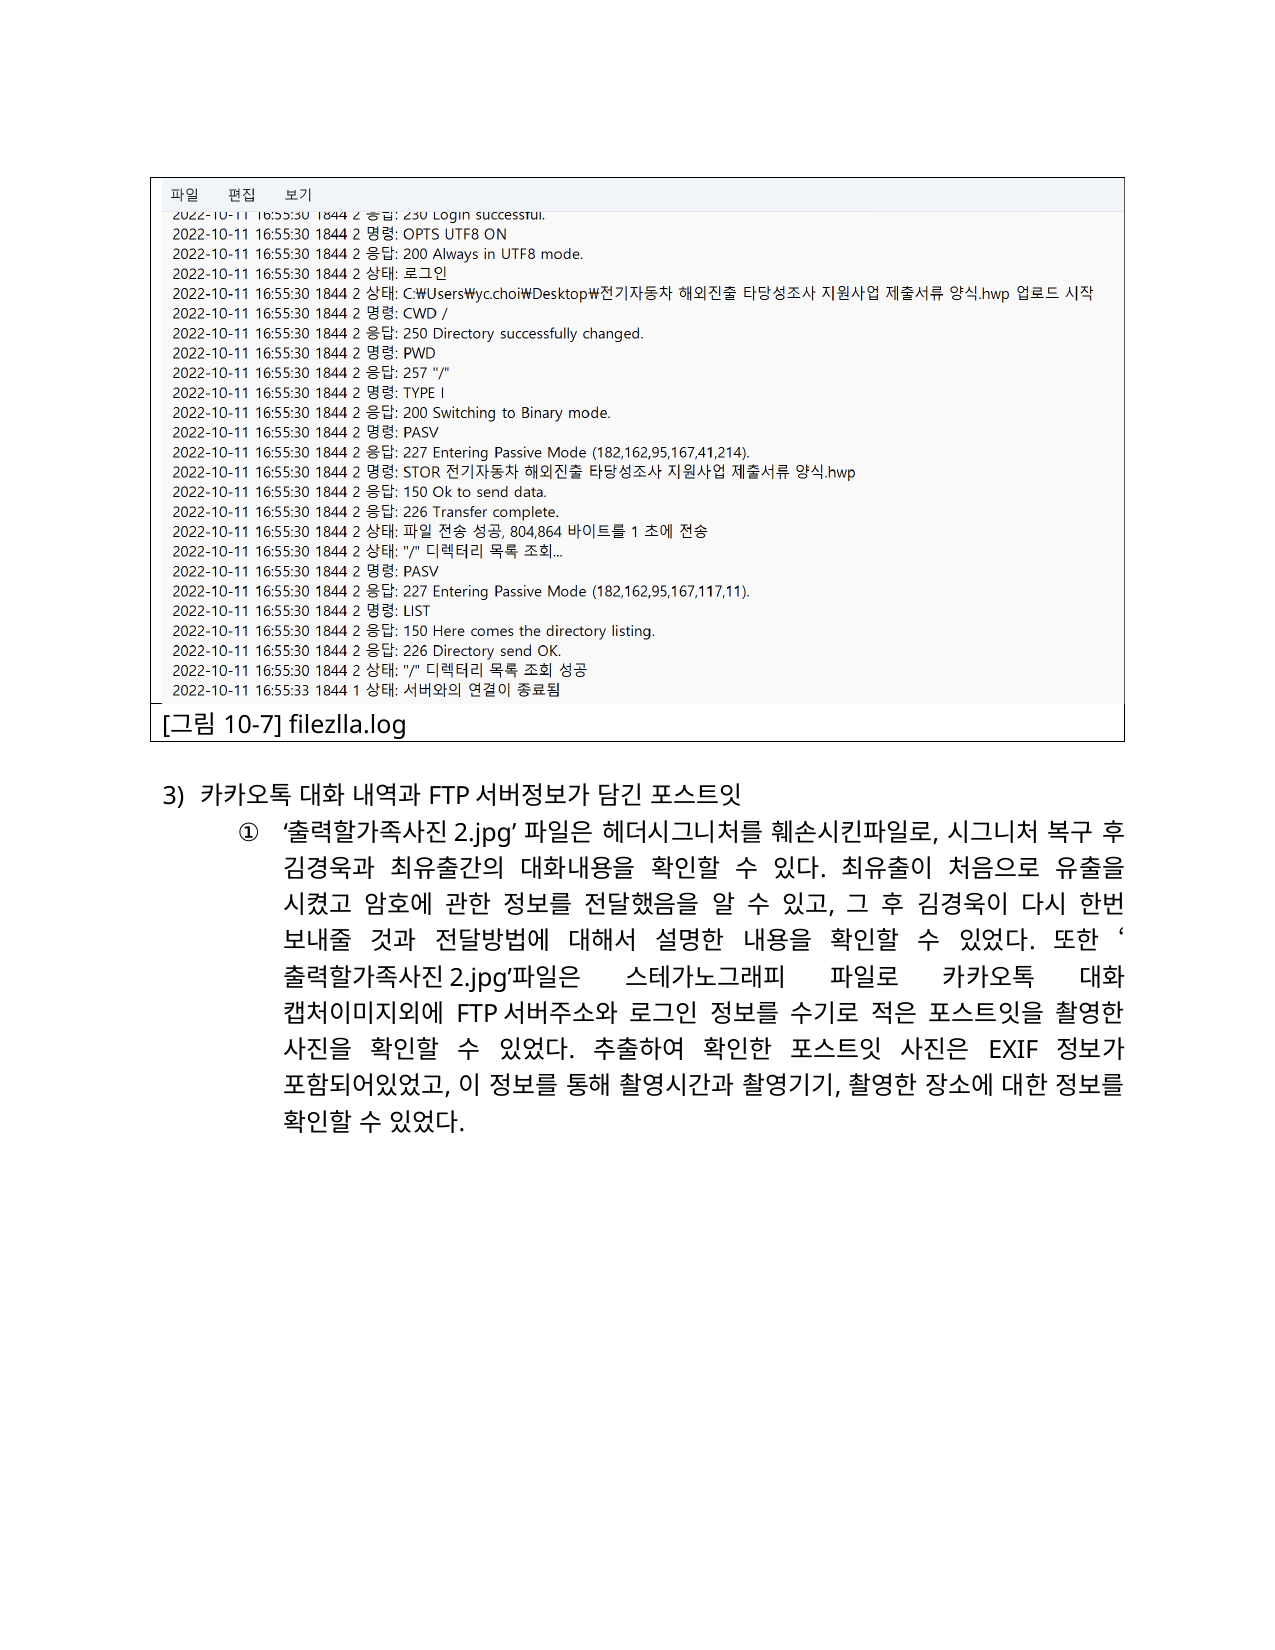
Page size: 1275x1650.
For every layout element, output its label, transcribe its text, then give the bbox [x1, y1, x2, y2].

list ‘출력할가족사진2.jpg’ 파일은 헤더시그니처를 훼손시킨파일로, 시그니처 복구 후 김경욱과 최유출간의 대화내용을 확인할 수 있다. 최유출이 처음으로 유출을 시켰고 암호에 관한 정보를 전달했음을 알 수 있고, 그 후 김경욱이 다시 한번 보내줄 것과 전달방법에 대해서 설명한 내용을 확인할 수 있었다. 또한 ‘출력할가족사진2.jpg’파일은 스테가노그래피 파일로 카카오톡 대화 캡처이미지외에 FTP서버주소와 로그인 정보를 수기로 적은 포스트잇을 촬영한 사진을 확인할 수 있었다. 추출하여 확인한 포스트잇 사진은 EXIF 정보가 포함되어있었고, 이 정보를 통해 촬영시간과 촬영기기, 촬영한 장소에 대한 정보를 확인할 수 있었다. [237, 812, 1125, 1138]
table_header [151, 178, 161, 703]
table_cell [그림 10-7] filezlla.log [151, 704, 1124, 741]
picture [161, 178, 1125, 704]
list 카카오톡 대화 내역과 FTP서버정보가 담긴 포스트잇 [162, 776, 1125, 812]
